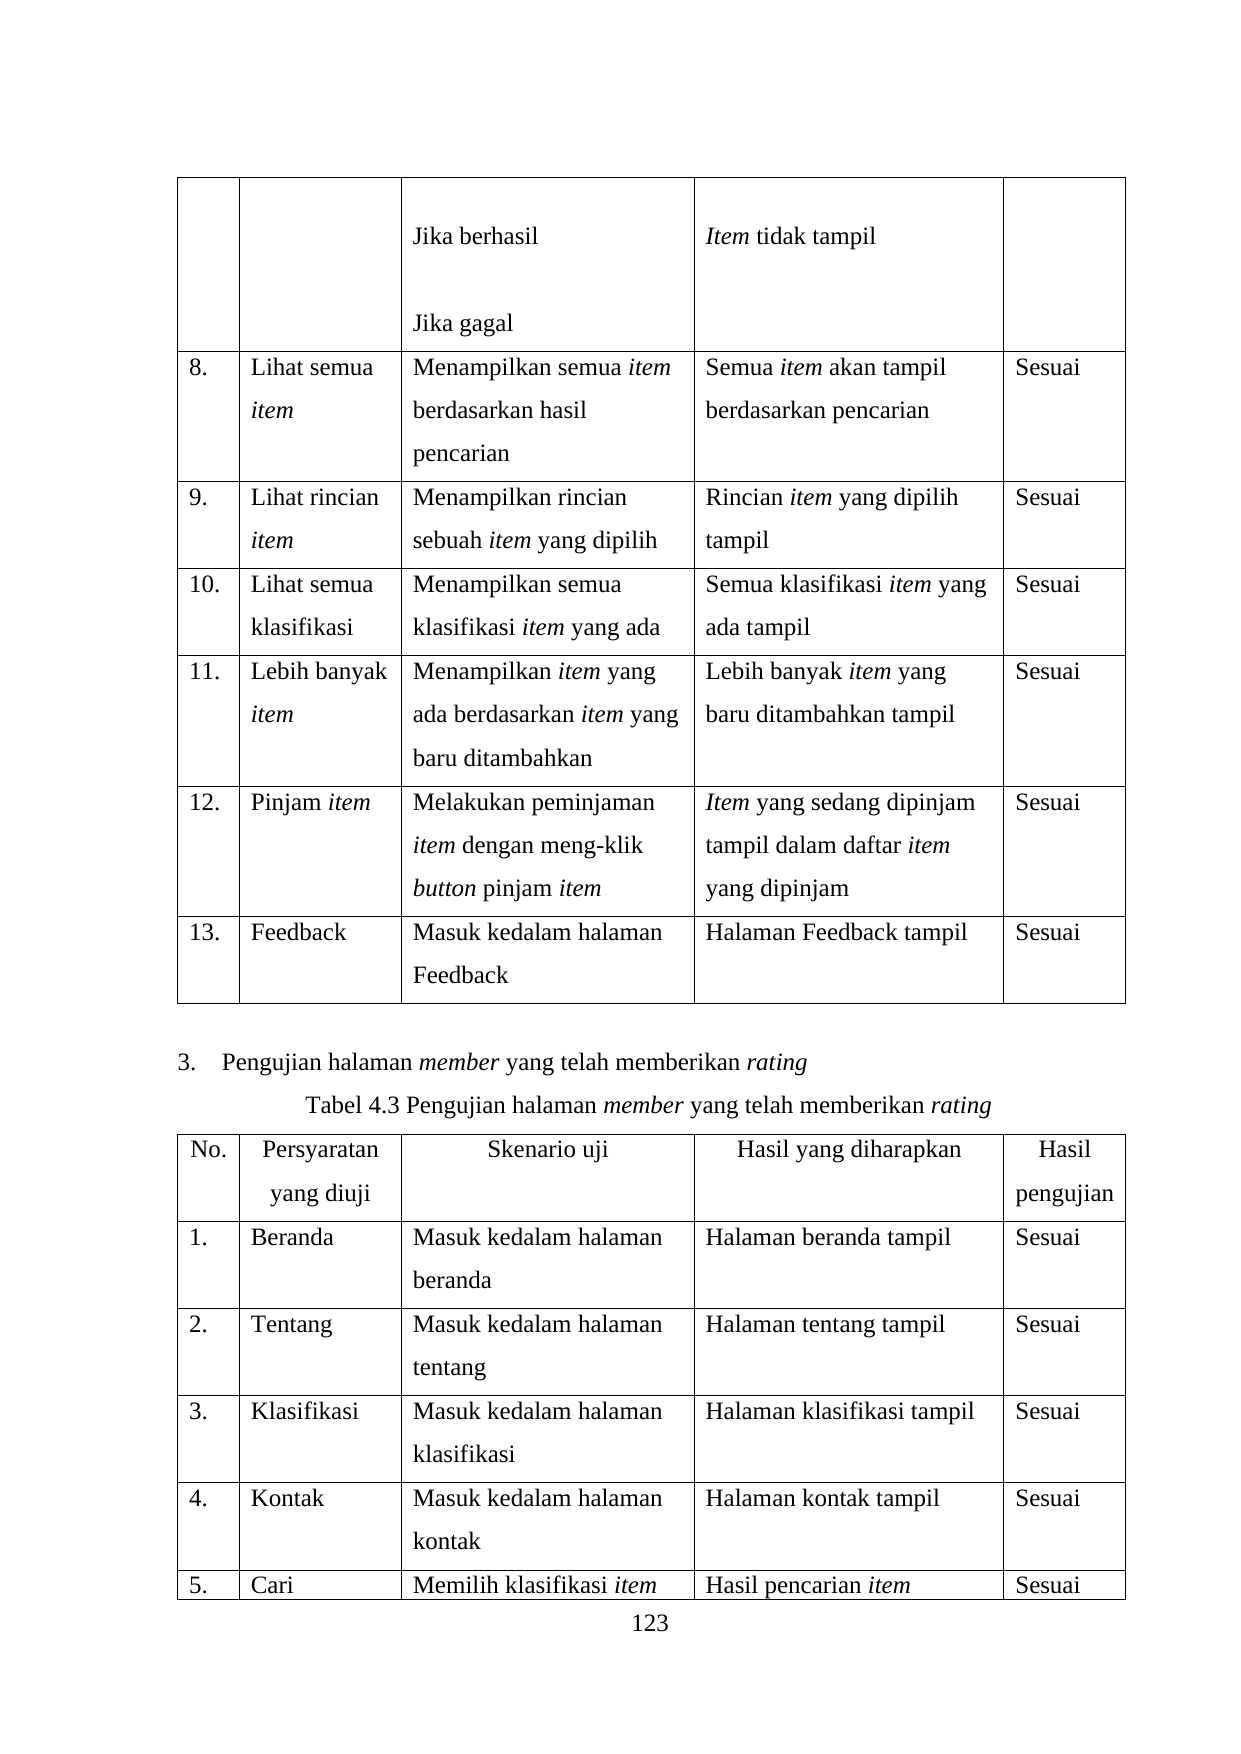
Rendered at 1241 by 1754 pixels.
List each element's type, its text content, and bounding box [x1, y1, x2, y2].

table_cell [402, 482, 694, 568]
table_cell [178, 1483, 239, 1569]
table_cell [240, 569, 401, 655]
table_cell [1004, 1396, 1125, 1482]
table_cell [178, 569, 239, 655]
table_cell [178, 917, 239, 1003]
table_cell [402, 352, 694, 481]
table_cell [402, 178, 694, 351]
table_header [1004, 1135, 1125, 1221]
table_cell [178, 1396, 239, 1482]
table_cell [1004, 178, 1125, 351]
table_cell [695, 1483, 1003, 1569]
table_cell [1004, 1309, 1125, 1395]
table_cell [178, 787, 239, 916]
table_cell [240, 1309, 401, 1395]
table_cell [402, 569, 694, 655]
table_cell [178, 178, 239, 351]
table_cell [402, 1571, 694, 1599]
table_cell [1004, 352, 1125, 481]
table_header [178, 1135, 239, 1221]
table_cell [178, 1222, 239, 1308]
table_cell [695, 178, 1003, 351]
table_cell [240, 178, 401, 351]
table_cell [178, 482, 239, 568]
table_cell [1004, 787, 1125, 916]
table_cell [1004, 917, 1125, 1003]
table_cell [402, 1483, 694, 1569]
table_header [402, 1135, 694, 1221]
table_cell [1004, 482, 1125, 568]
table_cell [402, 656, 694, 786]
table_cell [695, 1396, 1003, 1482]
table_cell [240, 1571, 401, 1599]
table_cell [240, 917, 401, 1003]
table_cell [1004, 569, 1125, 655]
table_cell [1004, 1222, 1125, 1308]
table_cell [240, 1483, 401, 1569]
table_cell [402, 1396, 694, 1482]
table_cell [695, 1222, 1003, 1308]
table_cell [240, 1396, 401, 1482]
text Tabel 4.3 Pengujian halaman member yang telah memberikan rating [177, 1090, 1122, 1119]
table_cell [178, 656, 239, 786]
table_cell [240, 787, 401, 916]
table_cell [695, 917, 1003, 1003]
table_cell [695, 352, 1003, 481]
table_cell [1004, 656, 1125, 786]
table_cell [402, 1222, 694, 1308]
list Pengujian halaman member yang telah memberikan rating [177, 1047, 1122, 1076]
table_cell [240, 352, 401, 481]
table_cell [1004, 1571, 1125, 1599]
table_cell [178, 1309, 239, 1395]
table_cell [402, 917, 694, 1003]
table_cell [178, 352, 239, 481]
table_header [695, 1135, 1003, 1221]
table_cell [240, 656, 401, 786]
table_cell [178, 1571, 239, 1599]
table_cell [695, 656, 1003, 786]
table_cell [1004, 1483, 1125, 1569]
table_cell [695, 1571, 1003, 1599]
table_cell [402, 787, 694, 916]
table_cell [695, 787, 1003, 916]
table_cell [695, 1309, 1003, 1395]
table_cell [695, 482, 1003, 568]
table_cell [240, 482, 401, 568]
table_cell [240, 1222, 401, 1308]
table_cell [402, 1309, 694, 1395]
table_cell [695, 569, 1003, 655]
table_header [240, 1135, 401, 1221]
